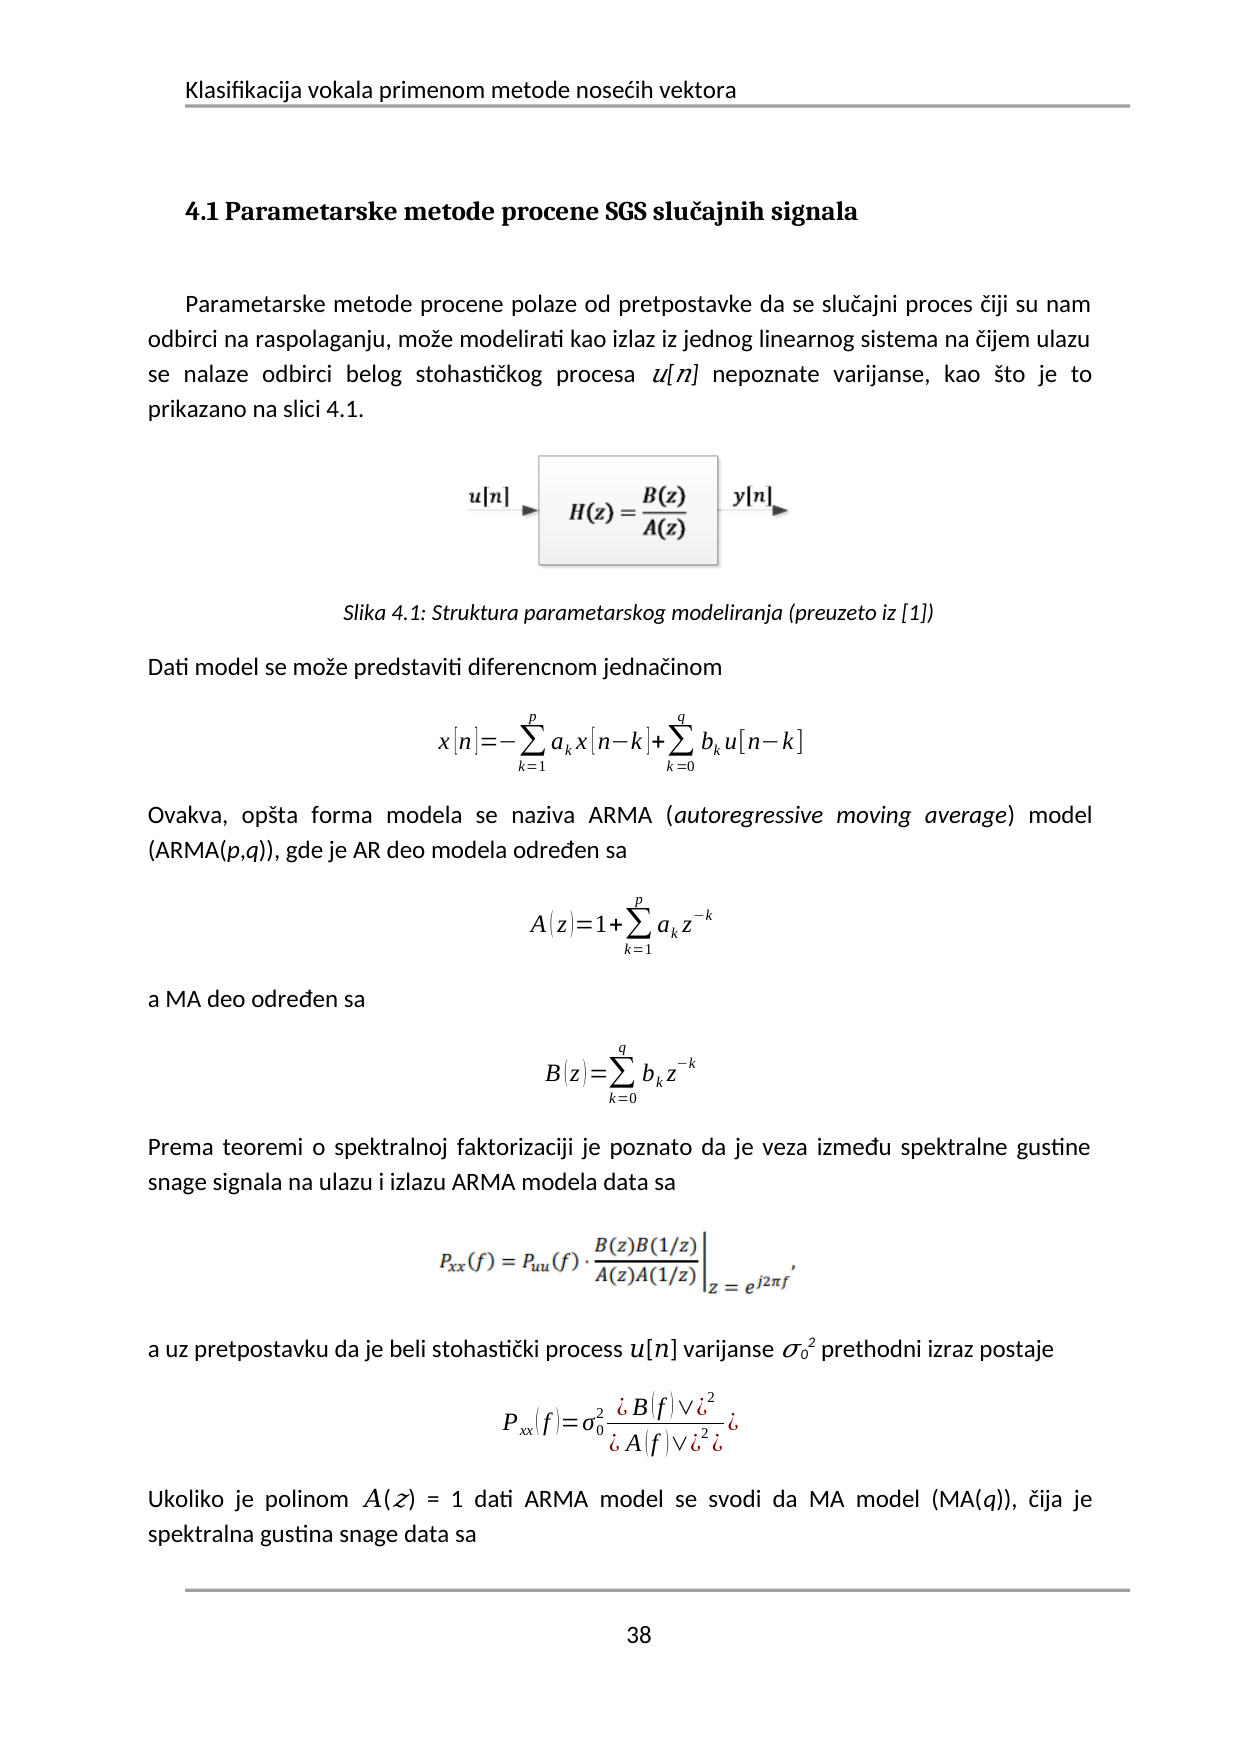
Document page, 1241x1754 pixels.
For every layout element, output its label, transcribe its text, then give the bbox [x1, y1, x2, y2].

text Dati model se može predstaviti diferencnom jednačinom [148, 651, 1093, 682]
text Ovakva, opšta forma modela se naziva ARMA (autoregressive moving average) model (ARMA(p,q)), gde je AR deo modela određen sa [148, 799, 1093, 865]
text Ukoliko je polinom 𝐴(𝑧) = 1 dati ARMA model se svodi da MA model (MA(q)), čija je spektralna gustina snage data sa [148, 1483, 1093, 1549]
text a MA deo određen sa [148, 983, 1093, 1013]
text a uz pretpostavku da je beli stohastički process 𝑢[𝑛] varijanse 𝜎02 prethodni izraz postaje [148, 1332, 1093, 1363]
text Slika 4.1: Struktura parametarskog modeliranja (preuzeto iz [1]) [148, 598, 1093, 626]
picture [463, 449, 815, 573]
text Parametarske metode procene polaze od pretpostavke da se slučajni proces čiji su nam odbirci na raspolaganju, može modelirati kao izlaz iz jednog linearnog sistema na čijem ulazu se nalaze odbirci belog stohastičkog procesa 𝑢[𝑛] nepoznate varijanse, kao što je to prikazano na slici 4.1. [148, 288, 1093, 424]
picture [433, 1222, 807, 1307]
subtitle 4.1 Parametarske metode procene SGS slučajnih signala [148, 196, 1093, 227]
text Prema teoremi o spektralnoj faktorizaciji je poznato da je veza između spektralne gustine snage signala na ulazu i izlazu ARMA modela data sa [148, 1131, 1093, 1197]
